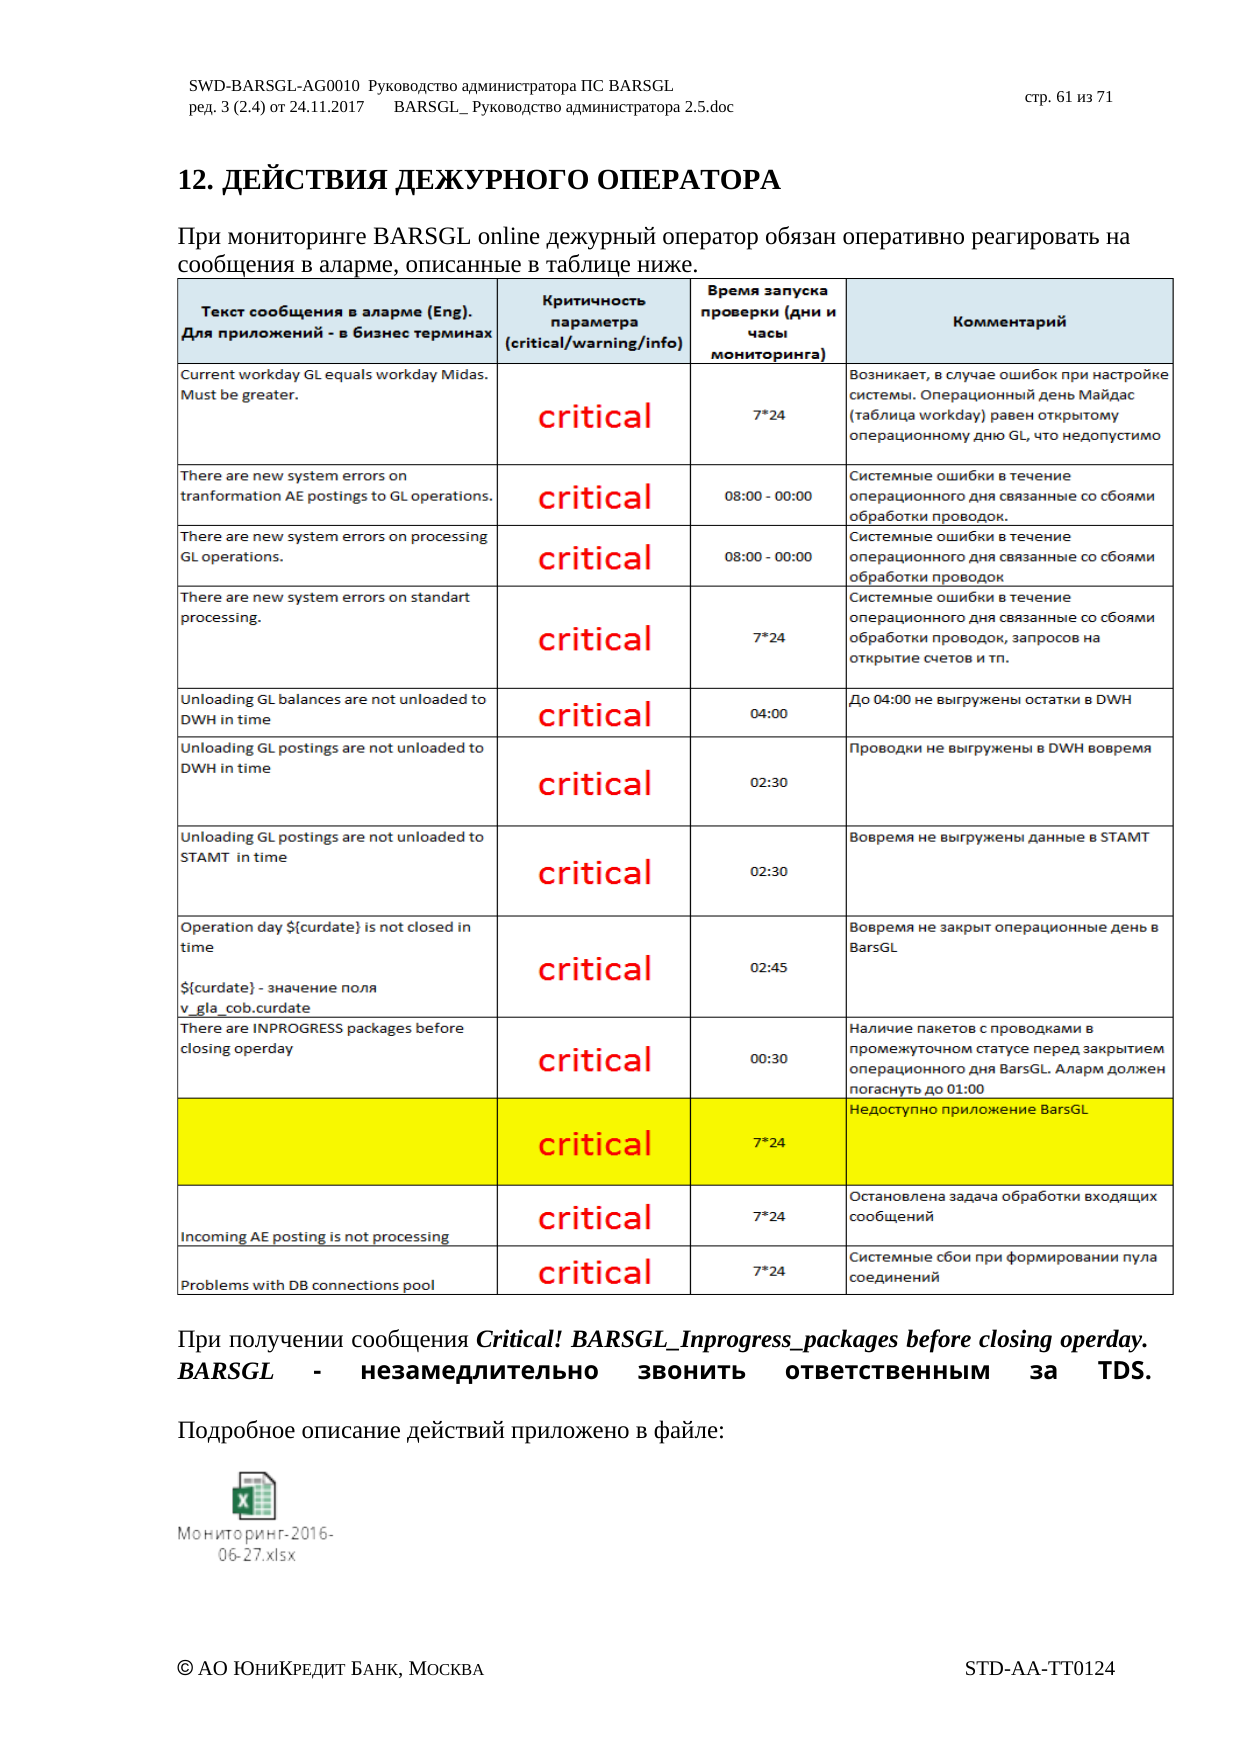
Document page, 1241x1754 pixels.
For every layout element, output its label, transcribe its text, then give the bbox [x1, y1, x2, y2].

text При получении сообщения Critical! BARSGL_Inprogress_packages before closing operday. BARSGL - незамедлительно звонить ответственным за TDS. [177, 1324, 1152, 1416]
text Подробное описание действий приложено в файле: [177, 1416, 1152, 1444]
text При мониторинге BARSGL online дежурный оператор обязан оперативно реагировать на сообщения в аларме, описанные в таблице ниже. [177, 221, 1152, 278]
picture [177, 278, 1175, 1296]
subtitle Действия дежурного оператора [177, 162, 1152, 196]
